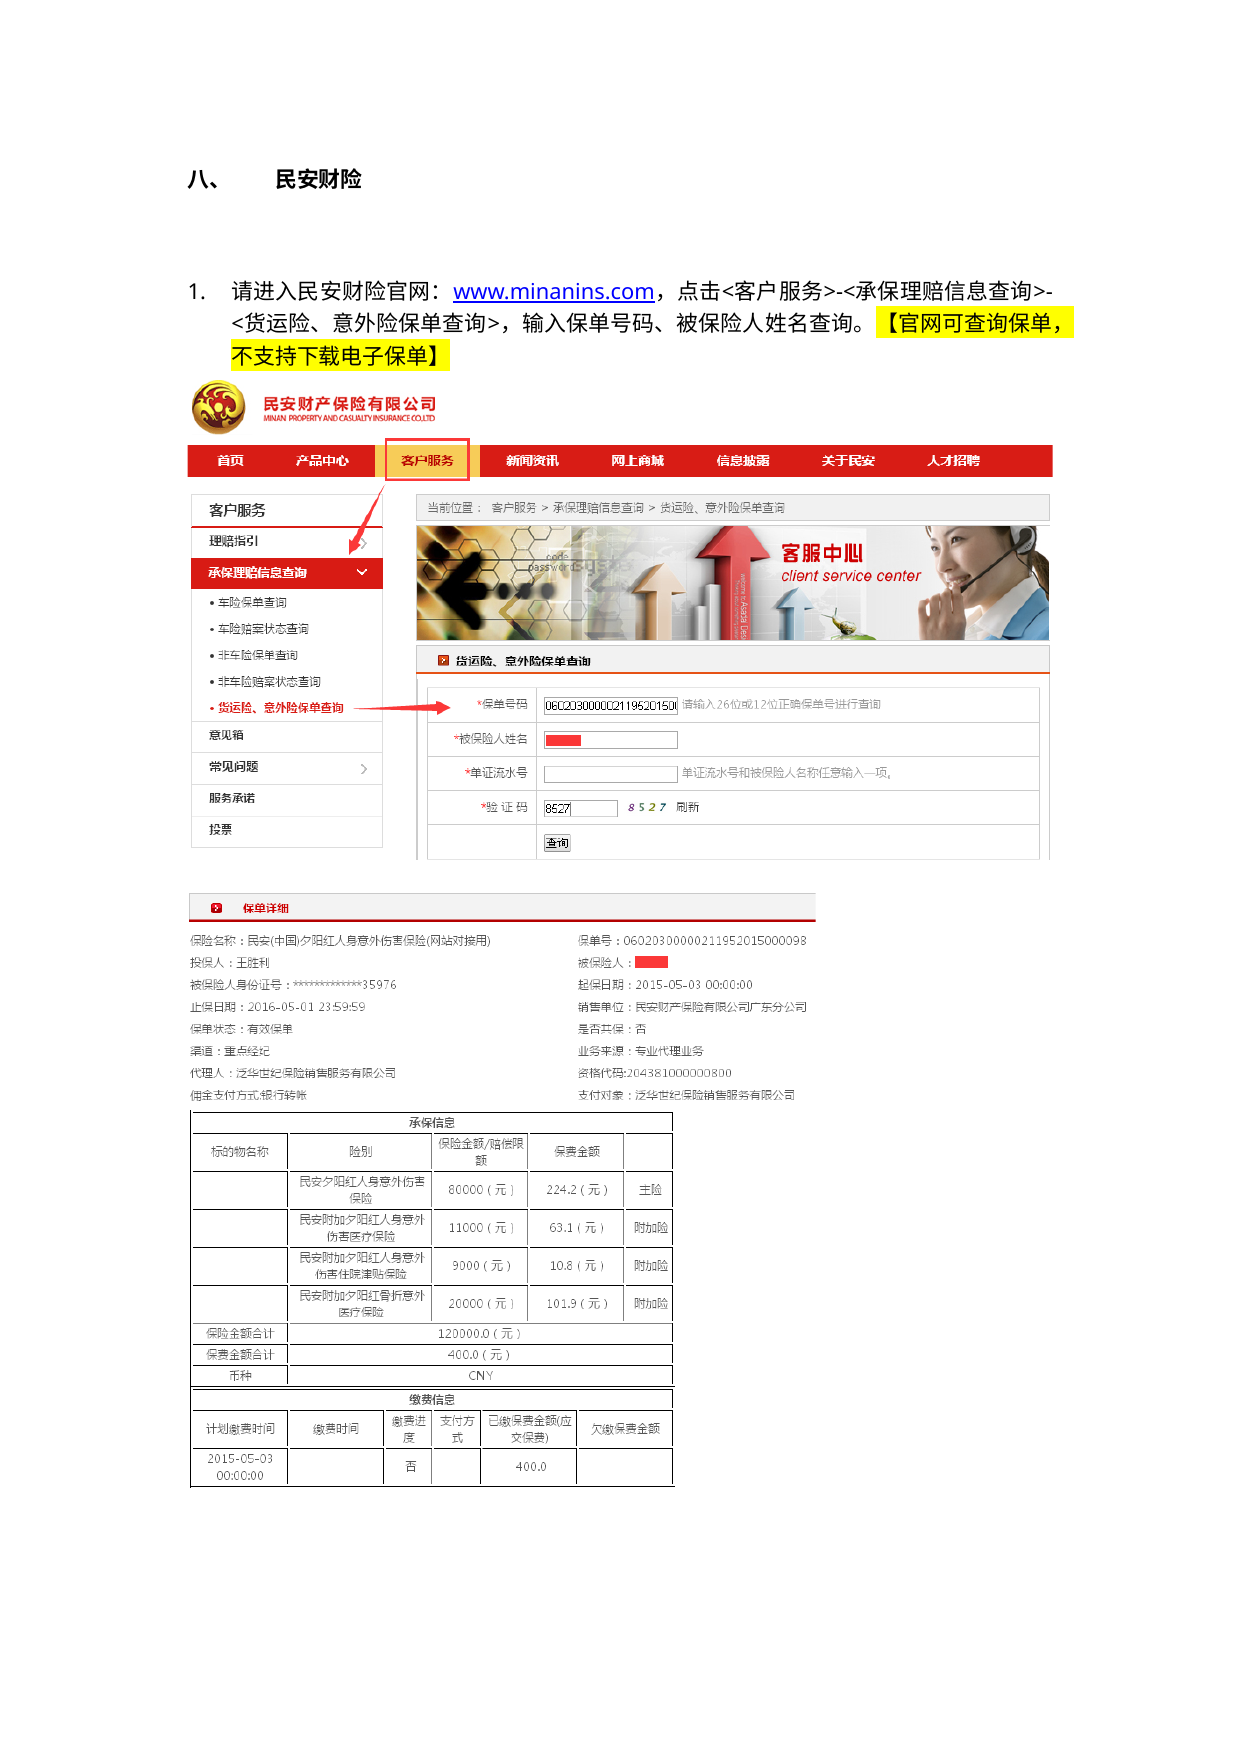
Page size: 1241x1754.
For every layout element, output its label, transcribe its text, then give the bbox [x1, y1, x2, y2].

list 请进入民安财险官网：www.minanins.com，点击<客户服务>-<承保理赔信息查询>-<货运险、意外险保单查询>，输入保单号码、被保险人姓名查询。【官网可查询保单，不支持下载电子保单】 [187, 273, 1053, 371]
subtitle 民安财险 [187, 162, 1053, 194]
picture [187, 891, 816, 1488]
picture [187, 371, 1053, 860]
